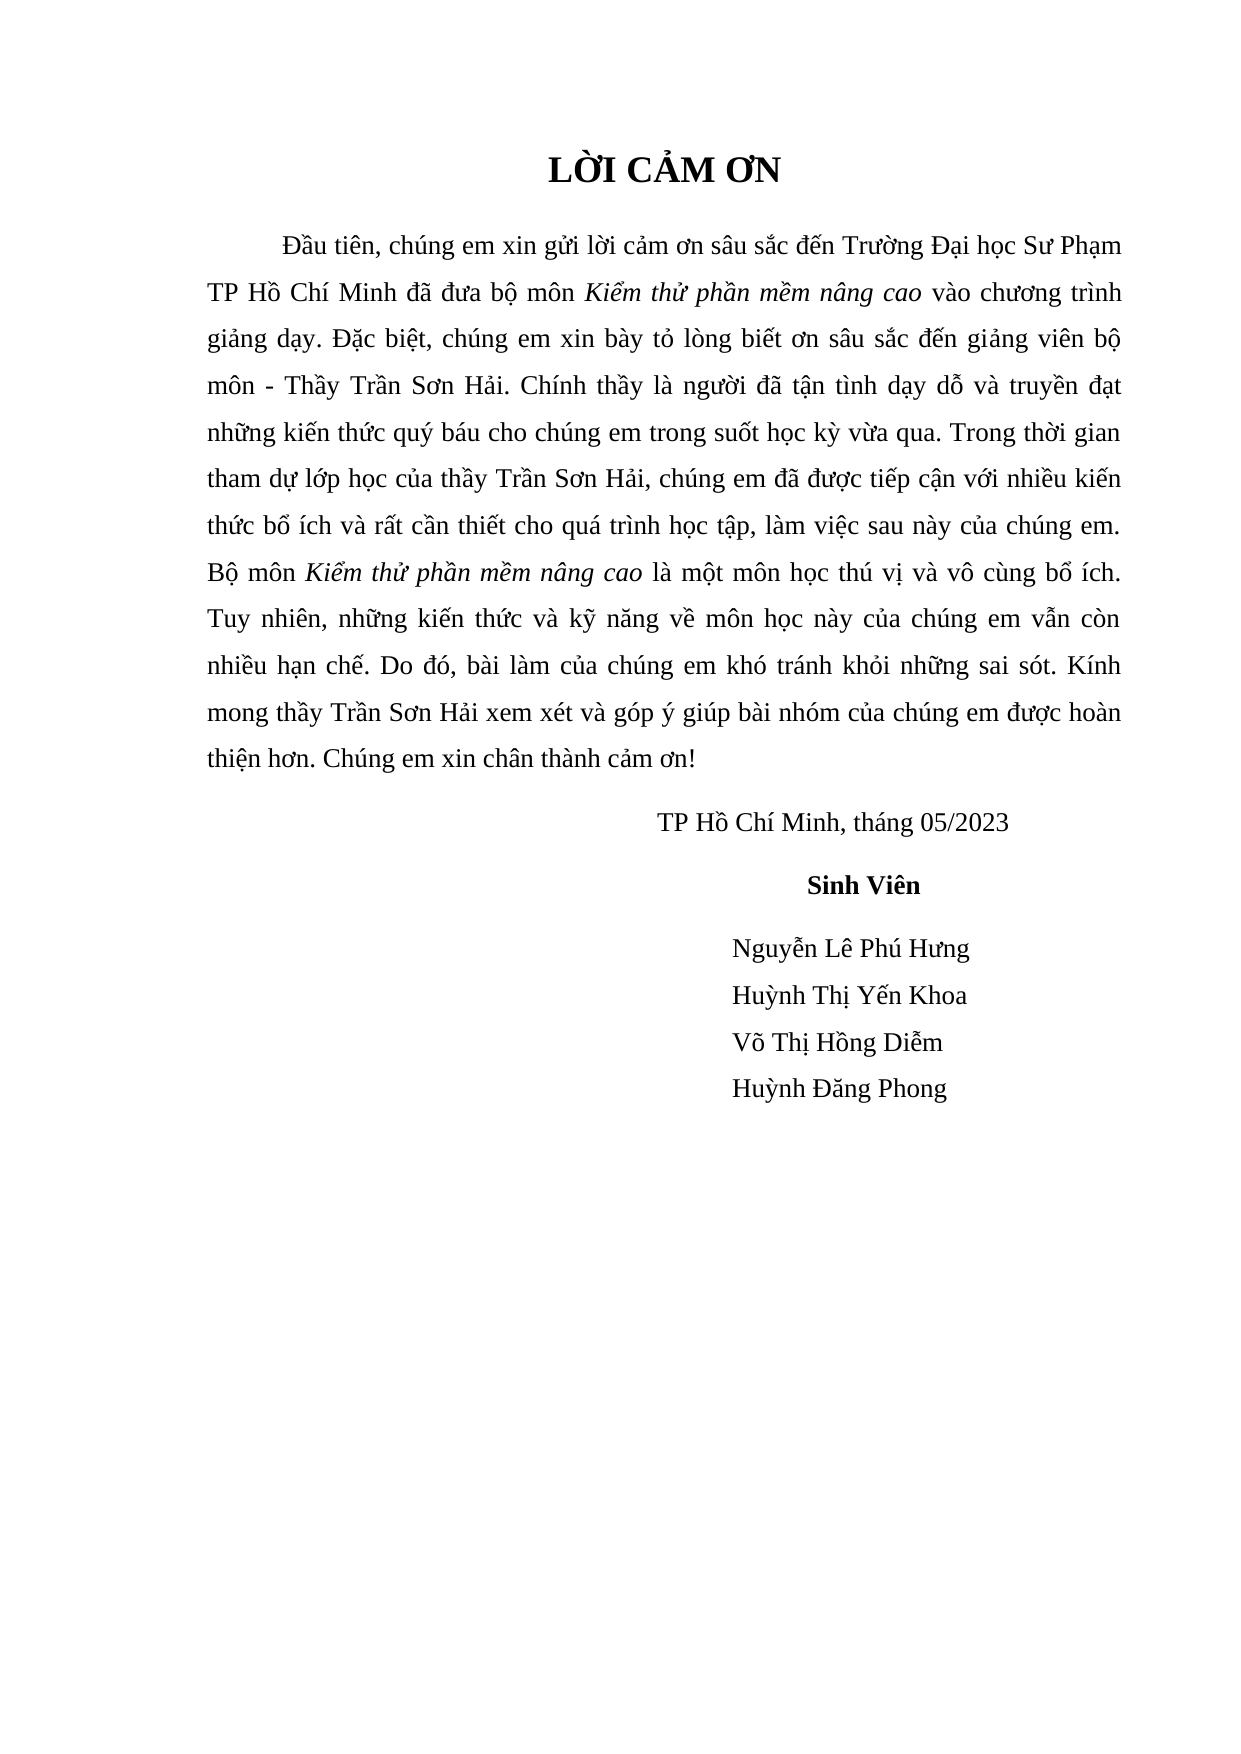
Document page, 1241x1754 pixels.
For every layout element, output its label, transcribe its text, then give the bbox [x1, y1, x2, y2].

text Huỳnh Đăng Phong [657, 1072, 1122, 1103]
text LỜI CẢM ƠN [207, 148, 1122, 191]
text Đầu tiên, chúng em xin gửi lời cảm ơn sâu sắc đến Trường Đại học Sư Phạm TP Hồ Chí Minh đã đưa bộ môn Kiểm thử phần mềm nâng cao vào chương trình giảng dạy. Đặc biệt, chúng em xin bày tỏ lòng biết ơn sâu sắc đến giảng viên bộ môn - Thầy Trần Sơn Hải. Chính thầy là người đã tận tình dạy dỗ và truyền đạt những kiến thức quý báu cho chúng em trong suốt học kỳ vừa qua. Trong thời gian tham dự lớp học của thầy Trần Sơn Hải, chúng em đã được tiếp cận với nhiều kiến thức bổ ích và rất cần thiết cho quá trình học tập, làm việc sau này của chúng em. Bộ môn Kiểm thử phần mềm nâng cao là một môn học thú vị và vô cùng bổ ích. Tuy nhiên, những kiến thức và kỹ năng về môn học này của chúng em vẫn còn nhiều hạn chế. Do đó, bài làm của chúng em khó tránh khỏi những sai sót. Kính mong thầy Trần Sơn Hải xem xét và góp ý giúp bài nhóm của chúng em được hoàn thiện hơn. Chúng em xin chân thành cảm ơn! [207, 229, 1122, 773]
text Nguyễn Lê Phú Hưng [657, 932, 1122, 963]
text Huỳnh Thị Yến Khoa [657, 979, 1122, 1010]
text Võ Thị Hồng Diễm [657, 1026, 1122, 1057]
text TP Hồ Chí Minh, tháng 05/2023 [207, 806, 1122, 837]
text Sinh Viên [207, 869, 1122, 900]
